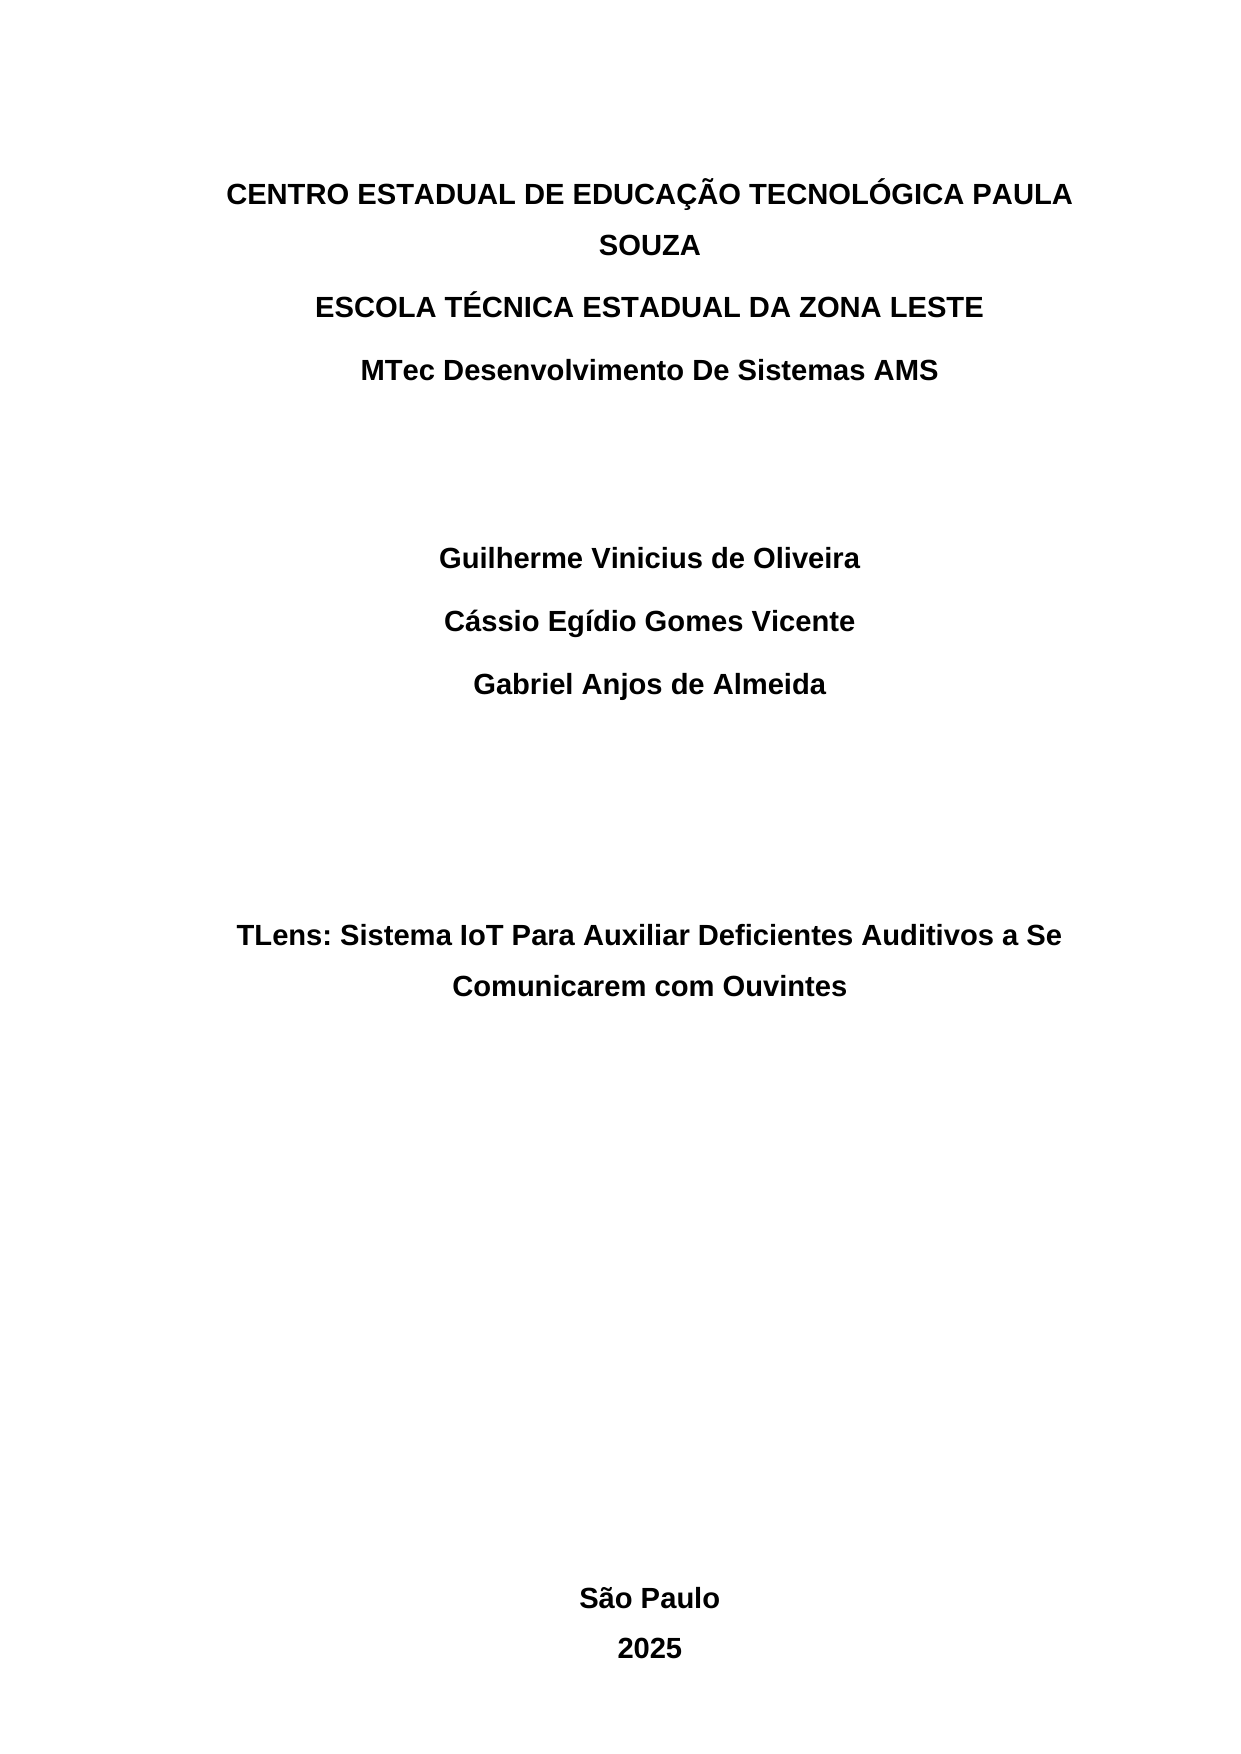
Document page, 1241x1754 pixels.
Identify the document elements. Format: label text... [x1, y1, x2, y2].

title Guilherme Vinicius de Oliveira [177, 542, 1122, 575]
title Cássio Egídio Gomes Vicente [177, 604, 1122, 638]
title Gabriel Anjos de Almeida [177, 667, 1122, 701]
title CENTRO ESTADUAL DE EDUCAÇÃO TECNOLÓGICA PAULA SOUZA [177, 177, 1122, 261]
title TLens: Sistema IoT Para Auxiliar Deficientes Auditivos a Se Comunicarem com Ouvintes [177, 918, 1122, 1002]
title MTec Desenvolvimento De Sistemas AMS [177, 353, 1122, 387]
title ESCOLA TÉCNICA ESTADUAL DA ZONA LESTE [177, 290, 1122, 324]
